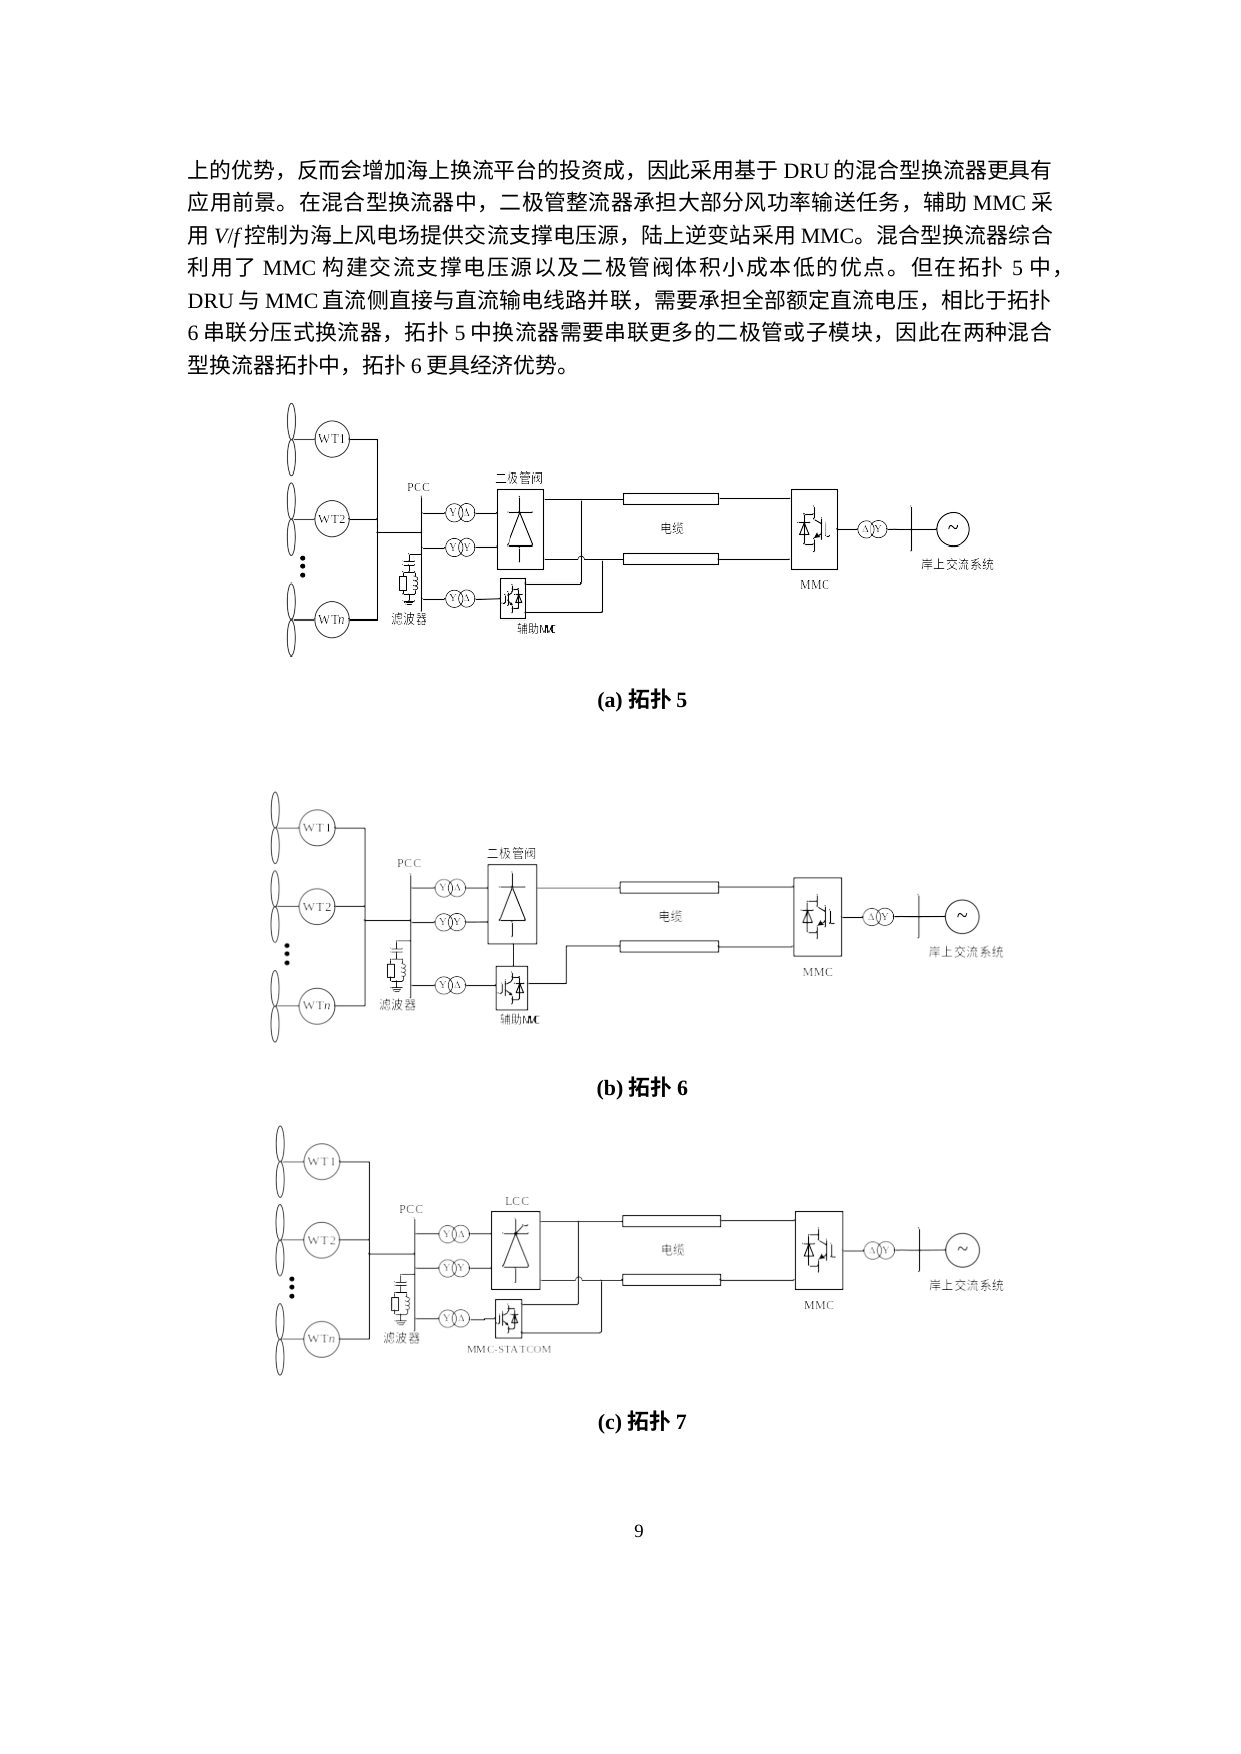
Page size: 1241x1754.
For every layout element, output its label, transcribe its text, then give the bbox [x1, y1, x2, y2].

text (c) 拓扑7 [187, 1403, 1053, 1436]
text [187, 152, 1053, 380]
text (b) 拓扑6 [187, 1069, 1053, 1102]
text (a) 拓扑5 [187, 682, 1053, 714]
